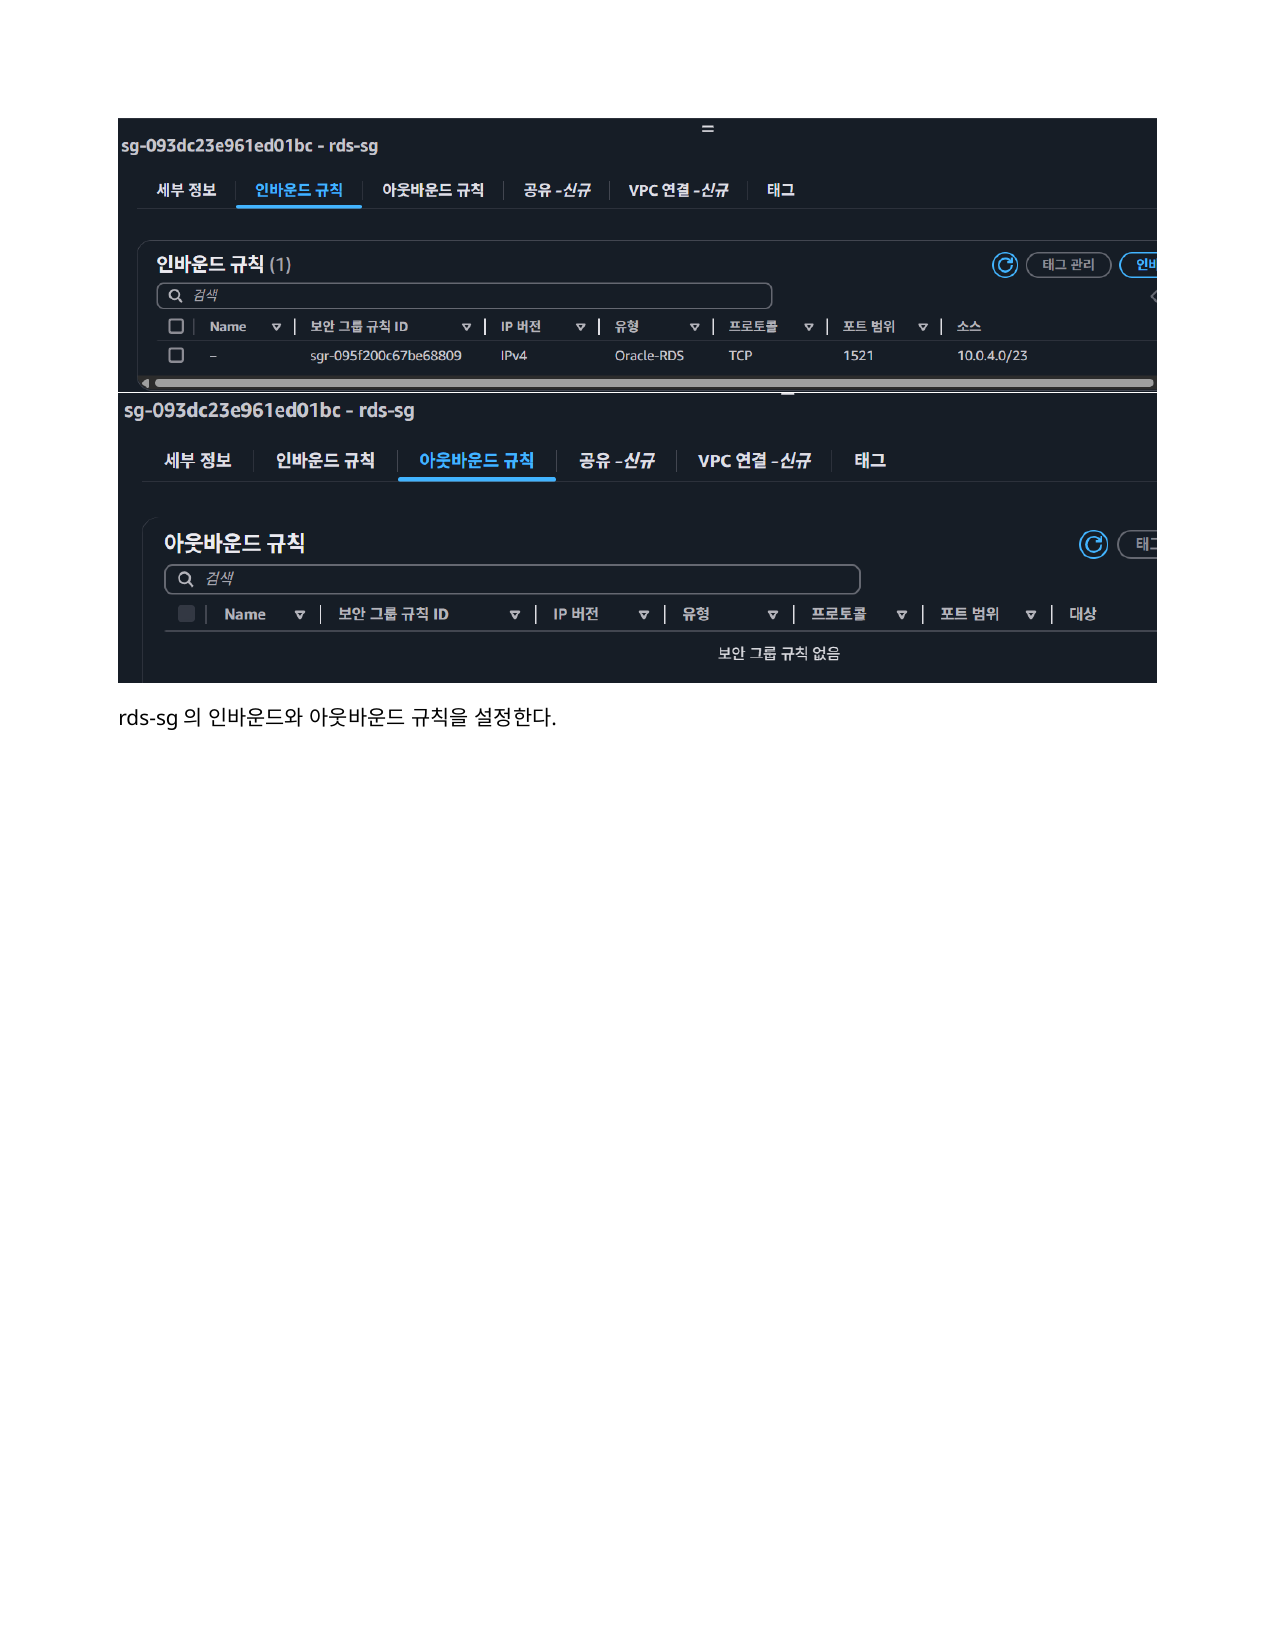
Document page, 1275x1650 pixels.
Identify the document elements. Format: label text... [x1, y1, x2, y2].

text rds-sg의 인바운드와 아웃바운드 규칙을 설정한다. [118, 701, 1157, 731]
picture [118, 118, 1157, 392]
picture [118, 393, 1157, 683]
